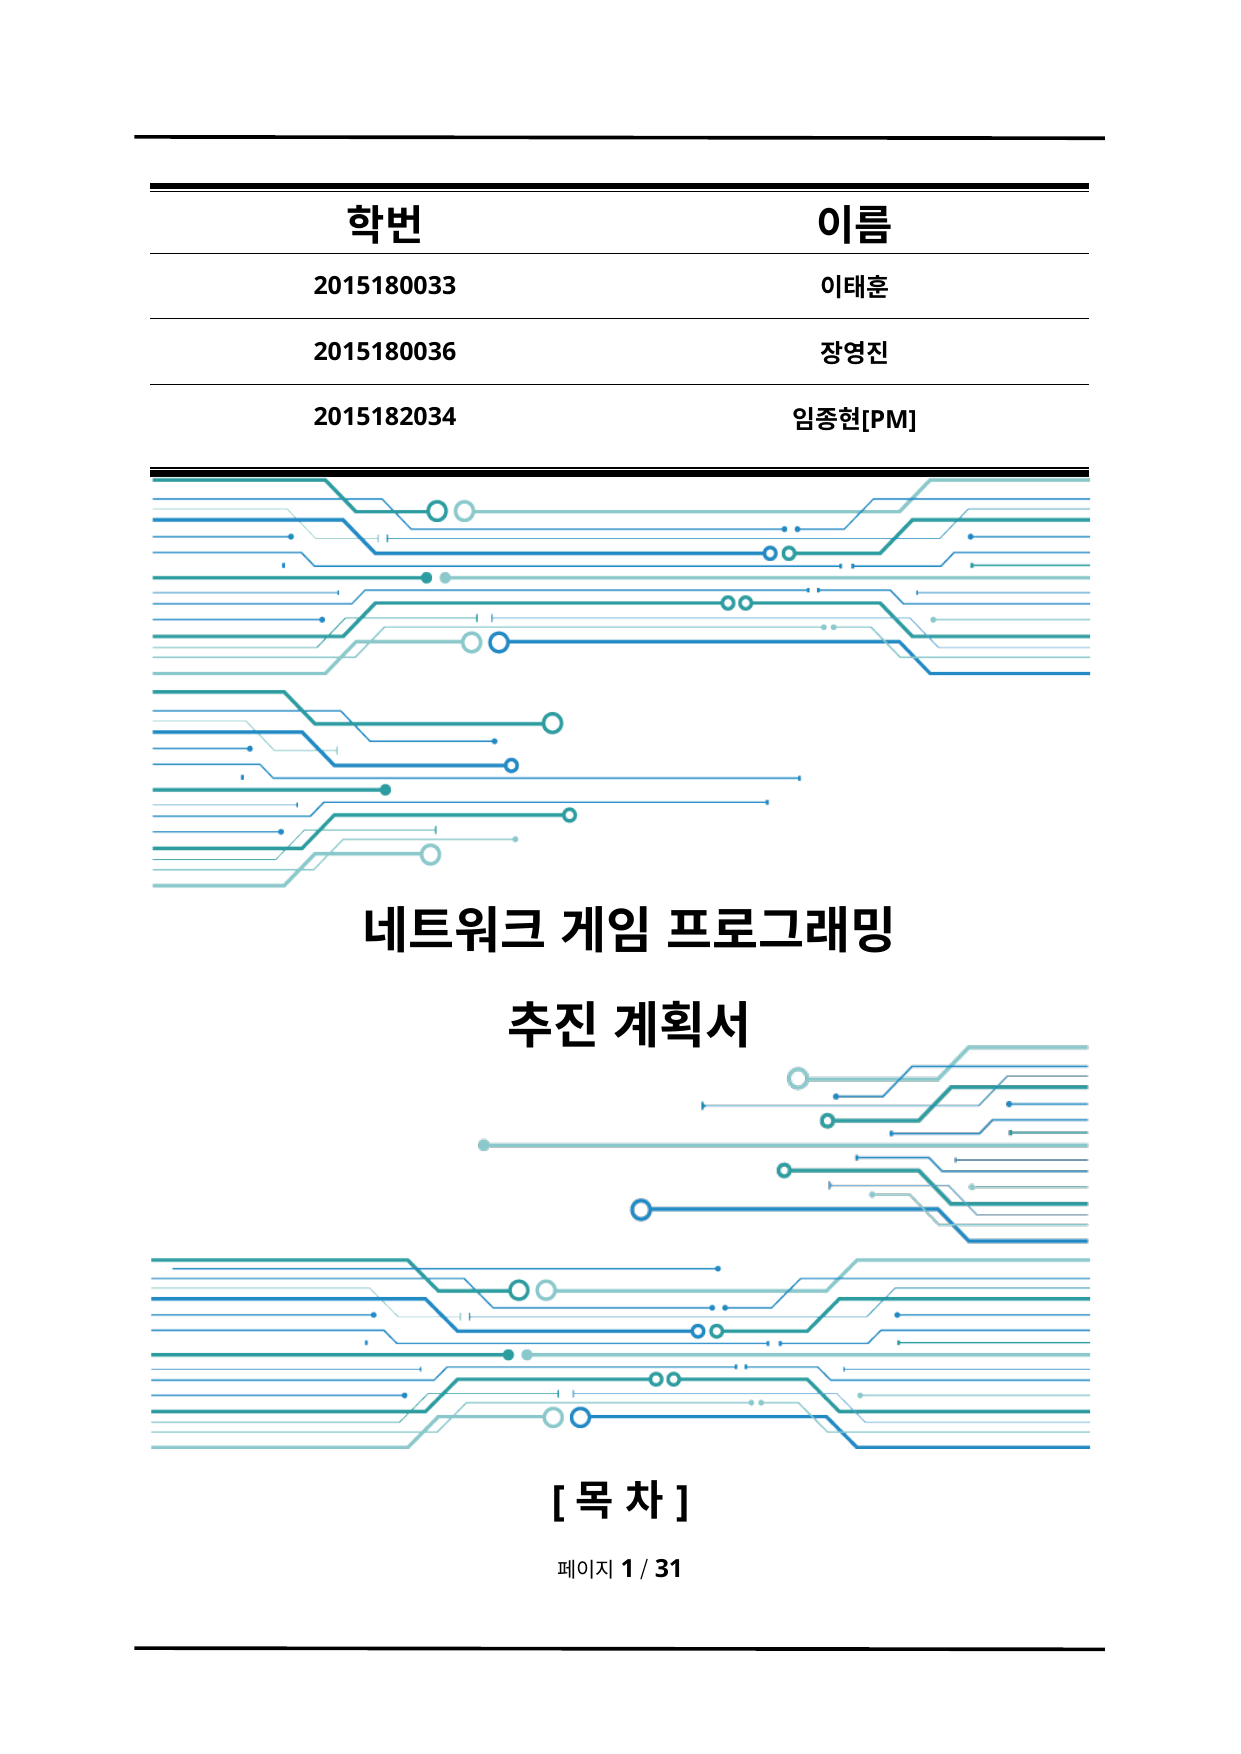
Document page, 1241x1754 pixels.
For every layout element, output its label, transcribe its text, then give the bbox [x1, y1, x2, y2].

table_cell 2015180036 [150, 319, 619, 384]
table_cell 2015180033 [150, 254, 619, 318]
table_cell 임종현[PM] [620, 385, 1089, 467]
text [ 목 차 ] [150, 1467, 1090, 1528]
table_header 이름 [620, 192, 1089, 253]
picture [150, 476, 1091, 1449]
table_cell 장영진 [620, 319, 1089, 384]
table_header 학번 [150, 192, 619, 253]
table_cell 2015182034 [150, 385, 619, 467]
table_cell 이태훈 [620, 254, 1089, 318]
